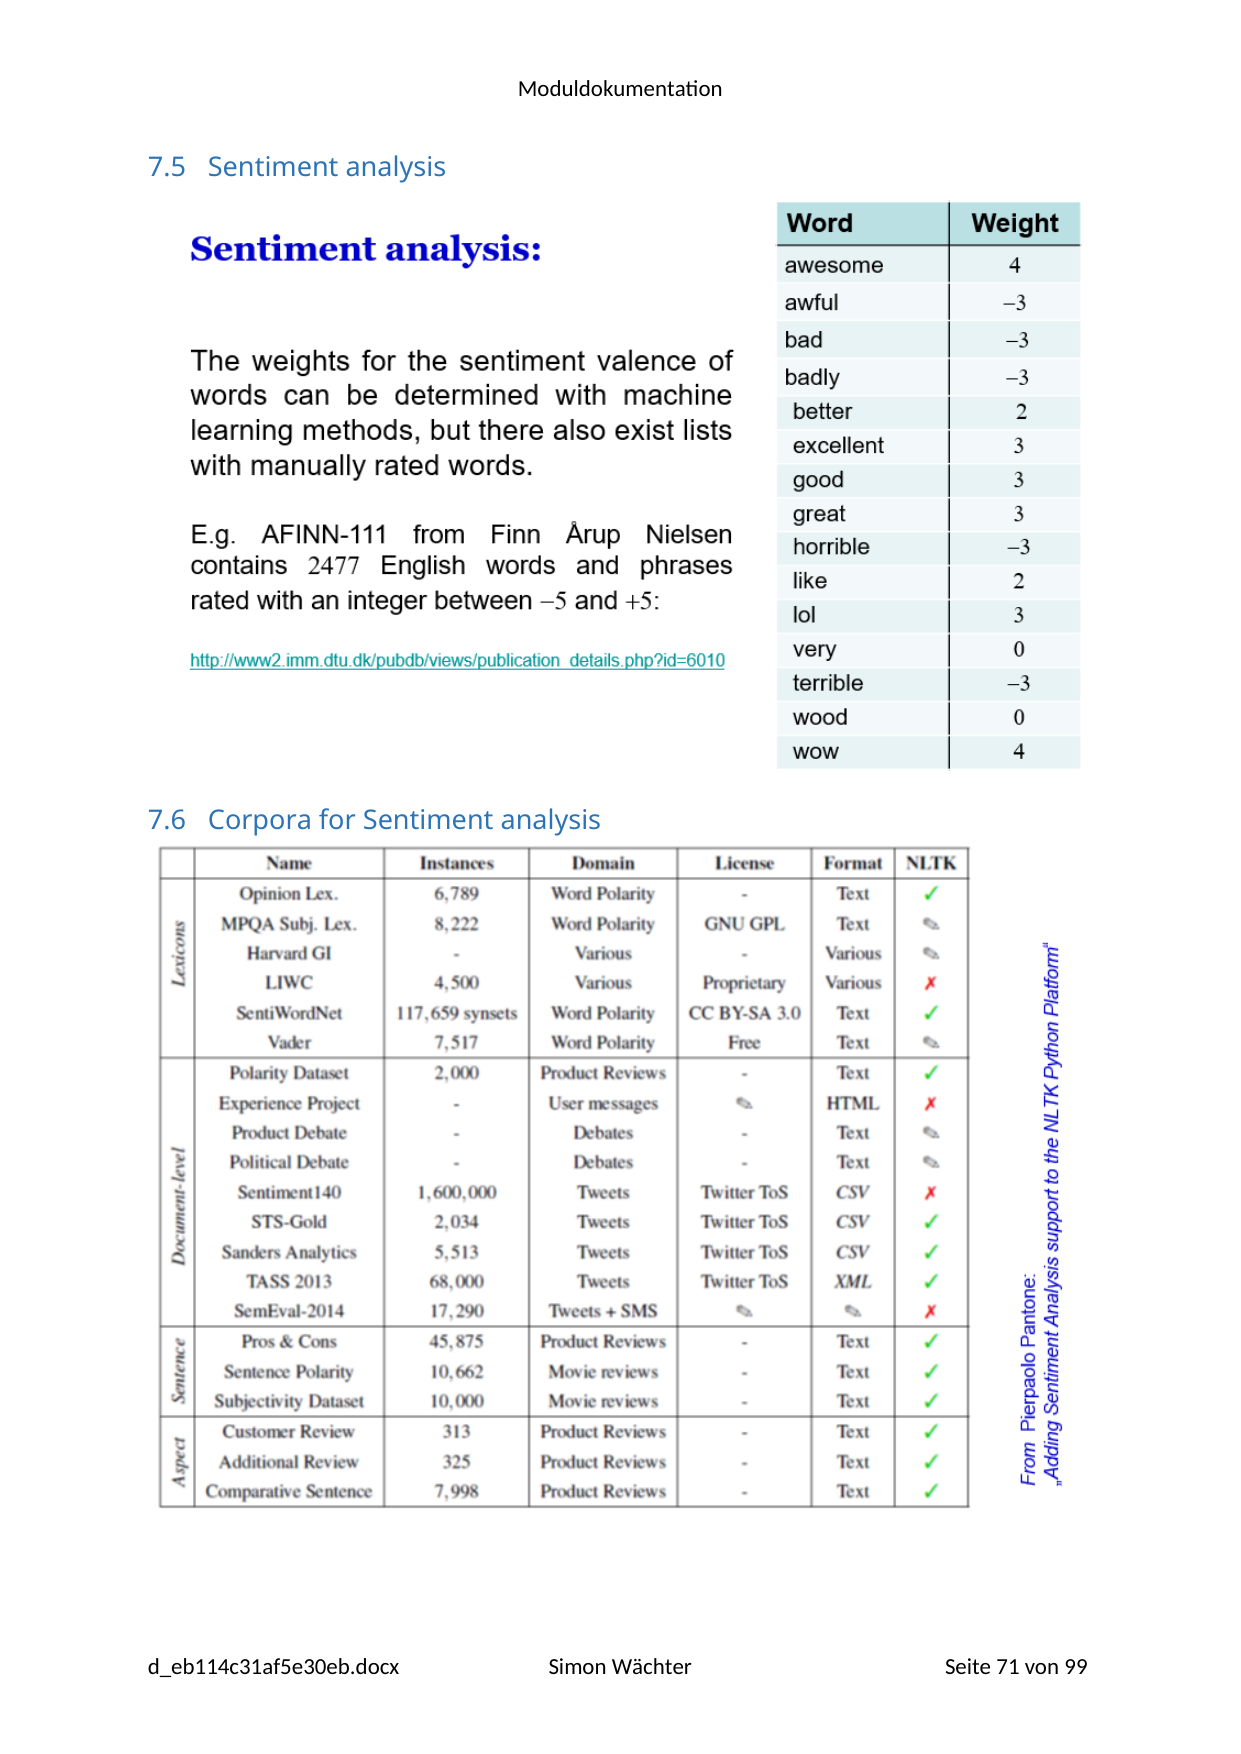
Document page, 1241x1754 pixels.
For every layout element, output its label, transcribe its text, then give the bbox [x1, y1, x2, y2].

picture [147, 840, 1093, 1521]
subtitle Sentiment analysis [148, 148, 1093, 184]
picture [147, 187, 1093, 782]
subtitle Corpora for Sentiment analysis [148, 801, 1093, 838]
